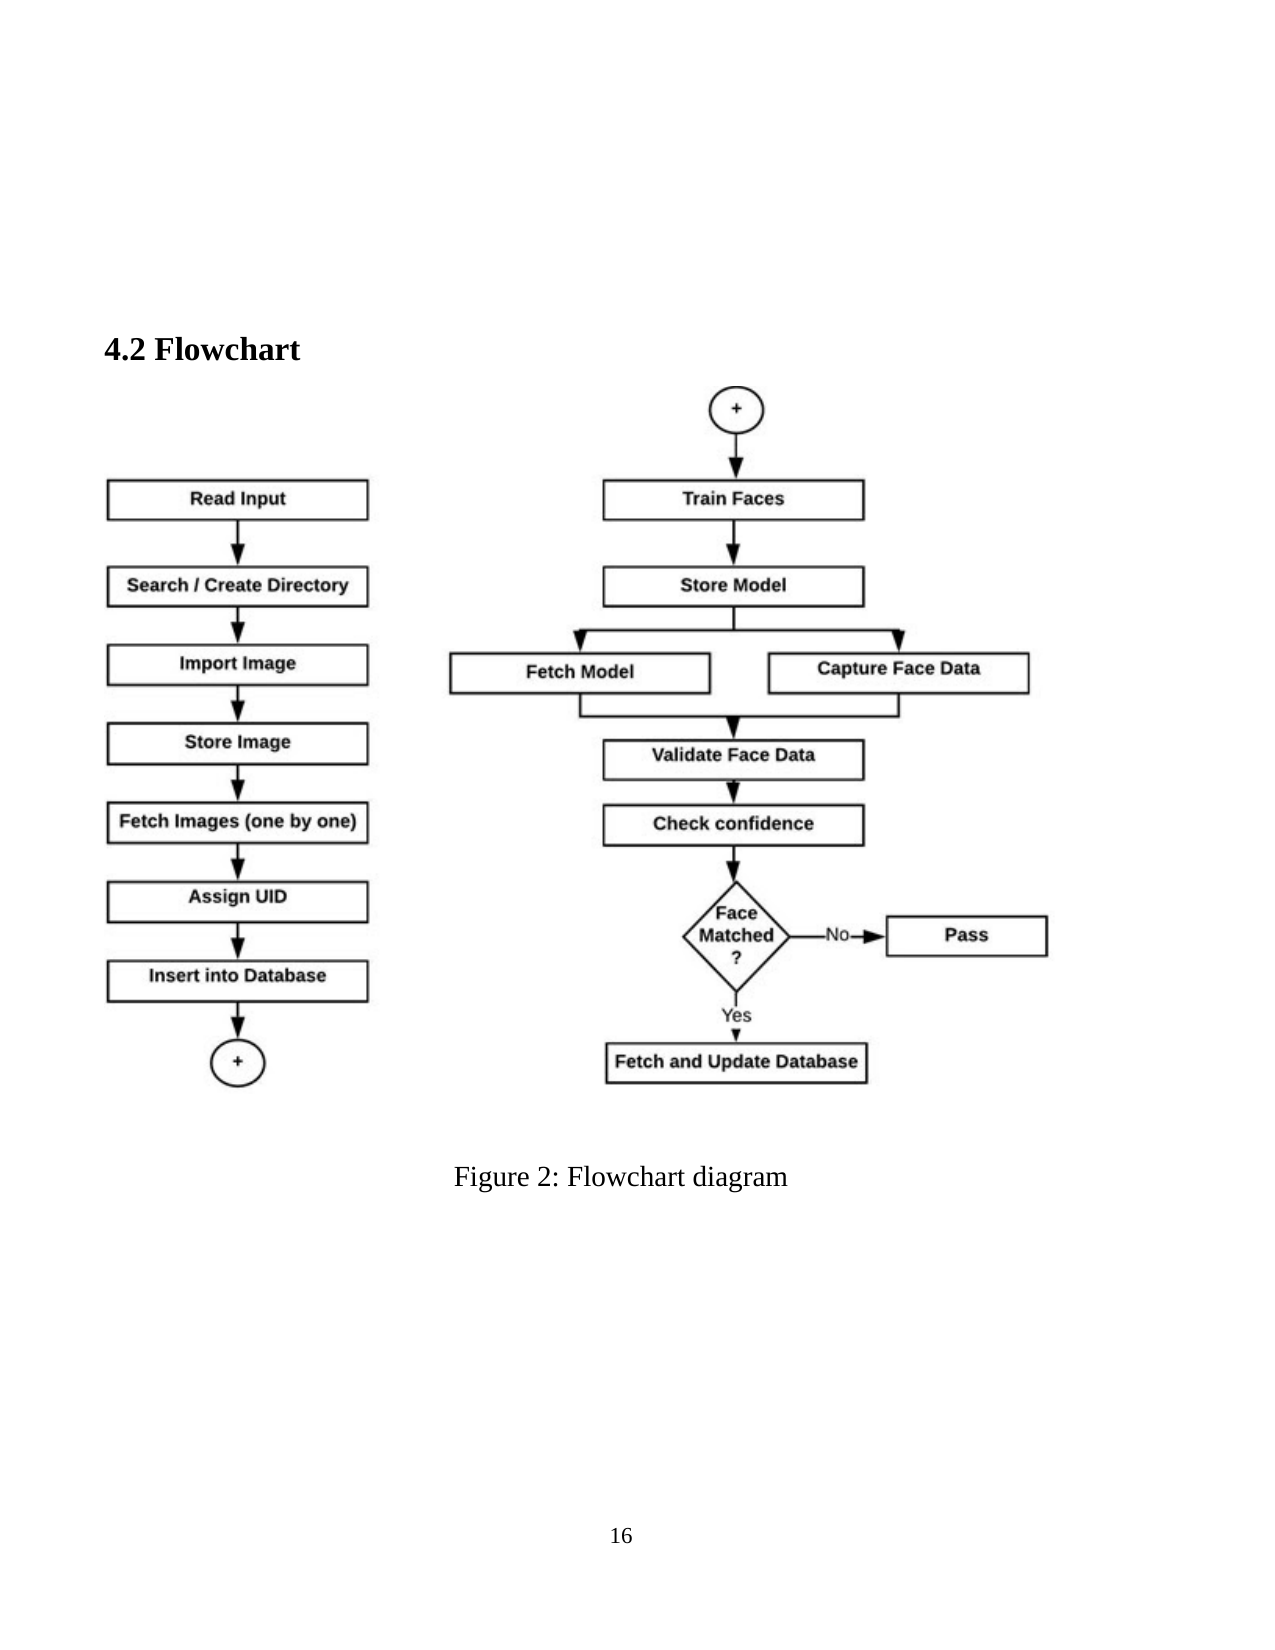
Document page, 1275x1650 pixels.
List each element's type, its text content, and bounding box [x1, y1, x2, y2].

picture [104, 386, 1058, 1094]
text 4.2 Flowchart [104, 329, 1137, 367]
text Figure 2: Flowchart diagram [104, 1159, 1137, 1192]
